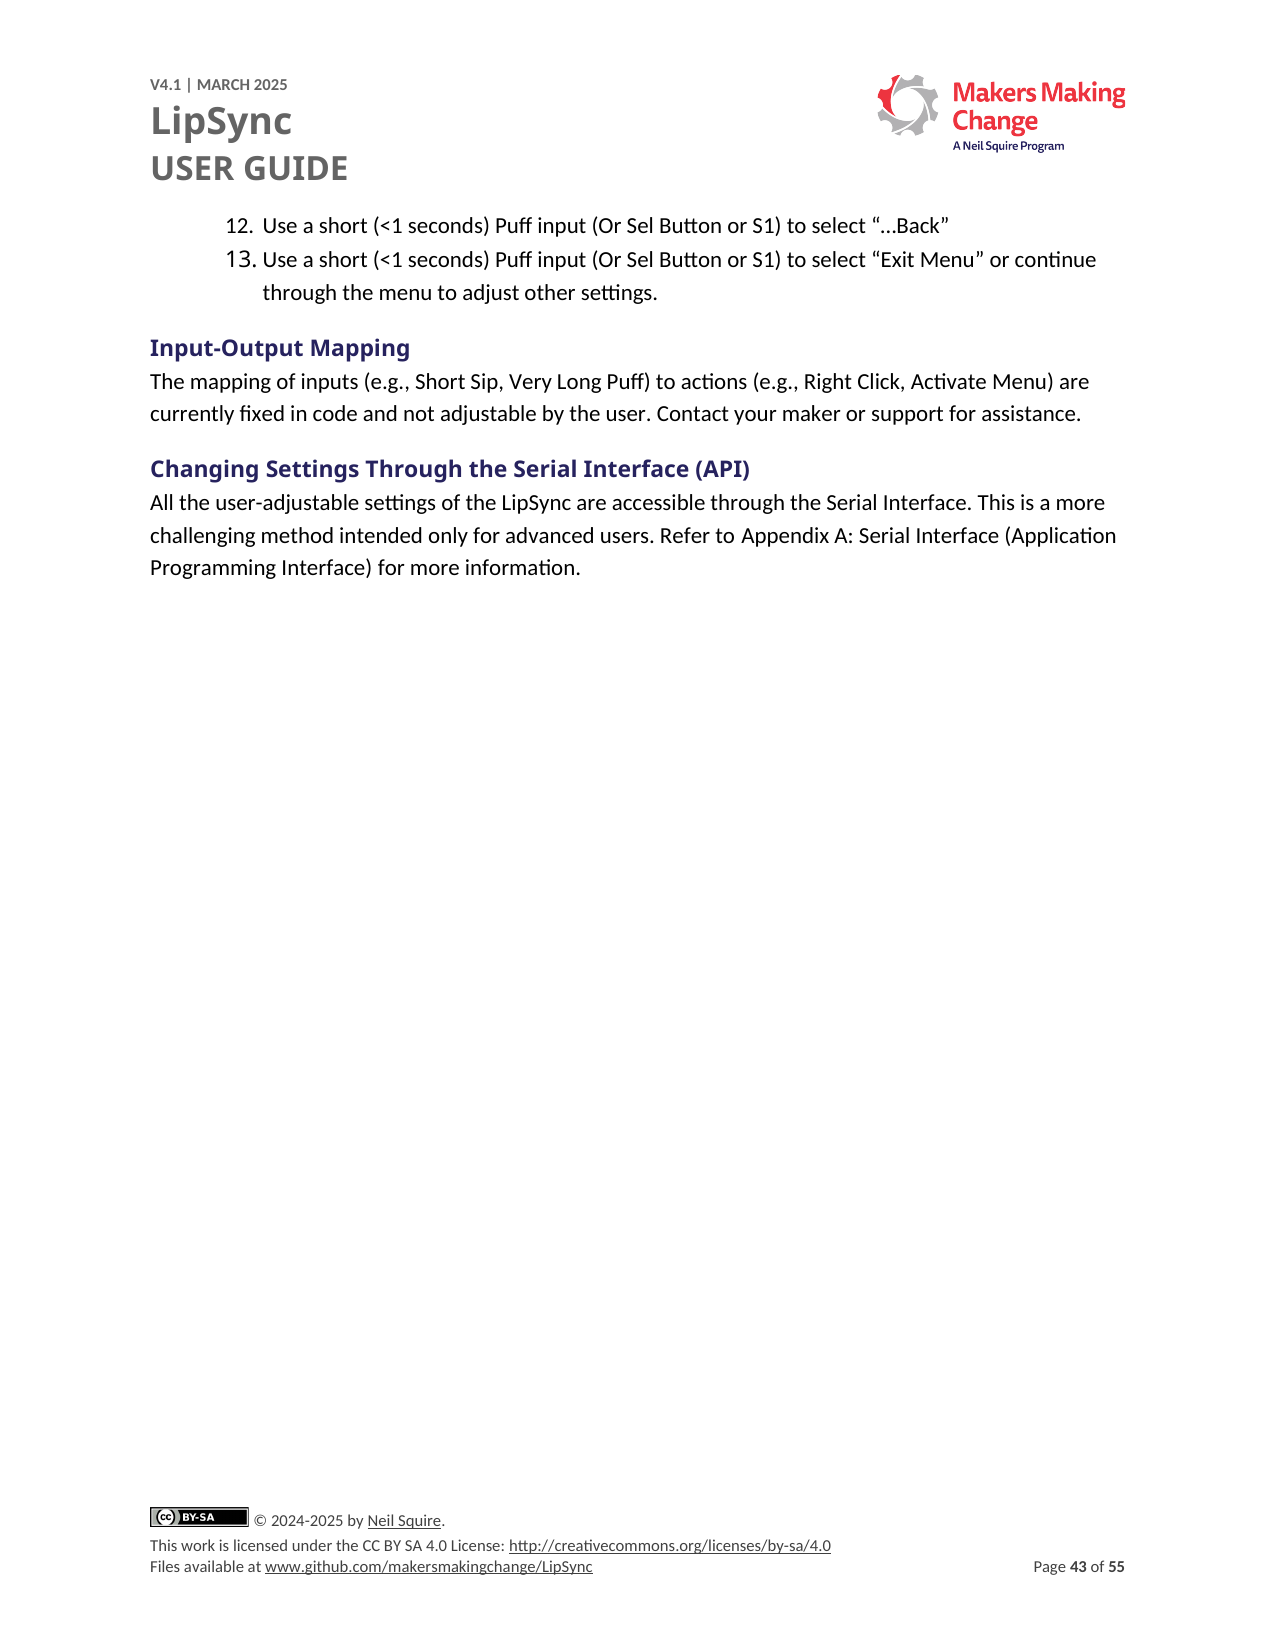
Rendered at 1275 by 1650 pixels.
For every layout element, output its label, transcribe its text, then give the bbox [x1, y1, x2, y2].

picture [150, 1507, 249, 1527]
picture [877, 75, 1125, 153]
list Use a short (<1 seconds) Puff input (Or Sel Button or S1) to select “Exit Menu” or continue through the menu to adjust other settings. [225, 243, 1125, 306]
list Use a short (<1 seconds) Puff input (Or Sel Button or S1) to select “…Back” [225, 211, 1125, 239]
text The mapping of inputs (e.g., Short Sip, Very Long Puff) to actions (e.g., Right Click, Activate Menu) are currently fixed in code and not adjustable by the user. Contact your maker or support for assistance. [150, 367, 1125, 428]
subtitle Input-Output Mapping [150, 331, 1125, 363]
subtitle Changing Settings Through the Serial Interface (API) [150, 453, 1125, 484]
text All the user-adjustable settings of the LipSync are accessible through the Serial Interface. This is a more challenging method intended only for advanced users. Refer to Appendix A: Serial Interface (Application Programming Interface) for more information. [150, 488, 1125, 581]
